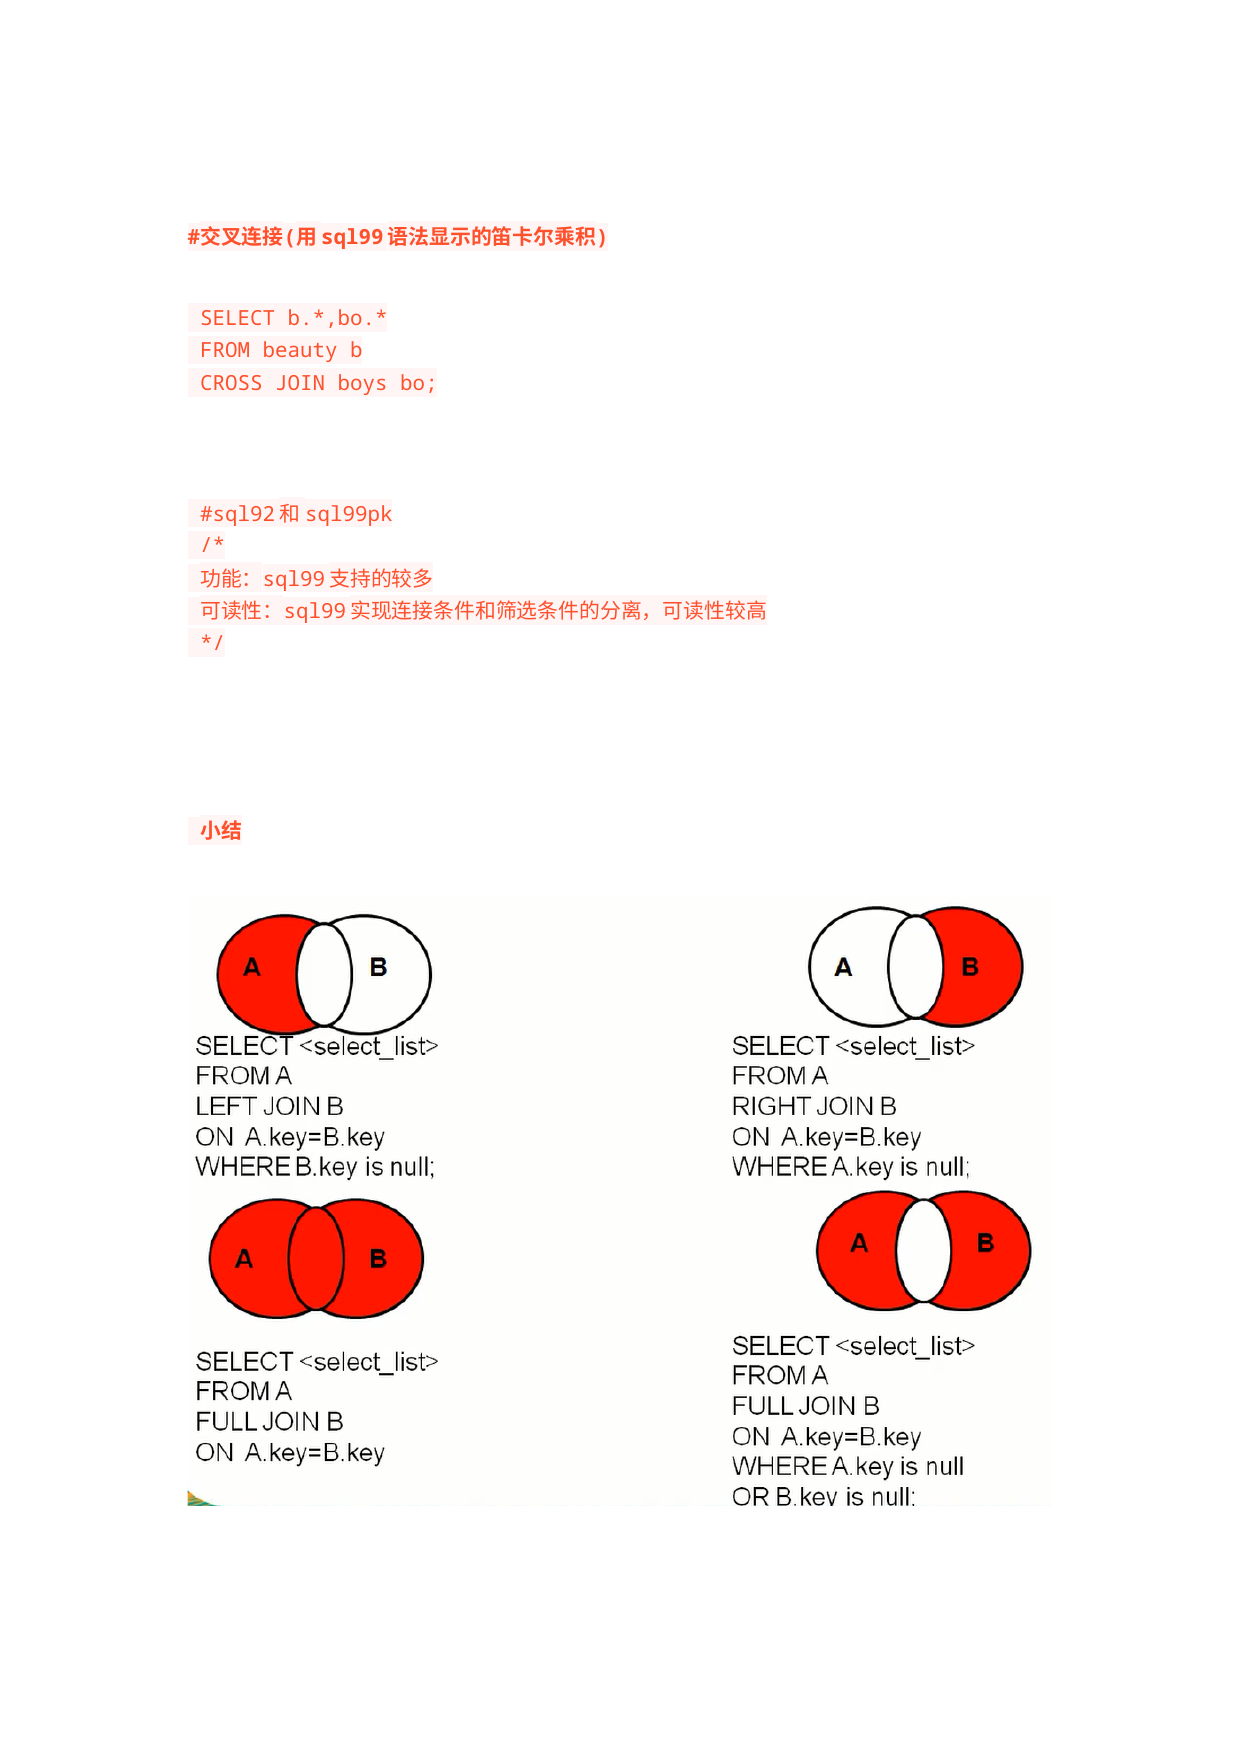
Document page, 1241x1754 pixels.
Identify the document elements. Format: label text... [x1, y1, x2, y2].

subtitle #交叉连接(用sql99语法显示的笛卡尔乘积) [187, 219, 1053, 252]
text SELECT b.*,bo.* [187, 301, 1053, 334]
picture [187, 895, 1053, 1506]
text */ [187, 626, 1053, 659]
subtitle 小结 [187, 814, 1053, 846]
text CROSS JOIN boys bo; [187, 366, 1053, 399]
text 功能：sql99支持的较多 [187, 561, 1053, 594]
text FROM beauty b [187, 334, 1053, 366]
text #sql92和 sql99pk [187, 496, 1053, 529]
text /* [187, 529, 1053, 561]
text 可读性：sql99实现连接条件和筛选条件的分离，可读性较高 [187, 594, 1053, 626]
